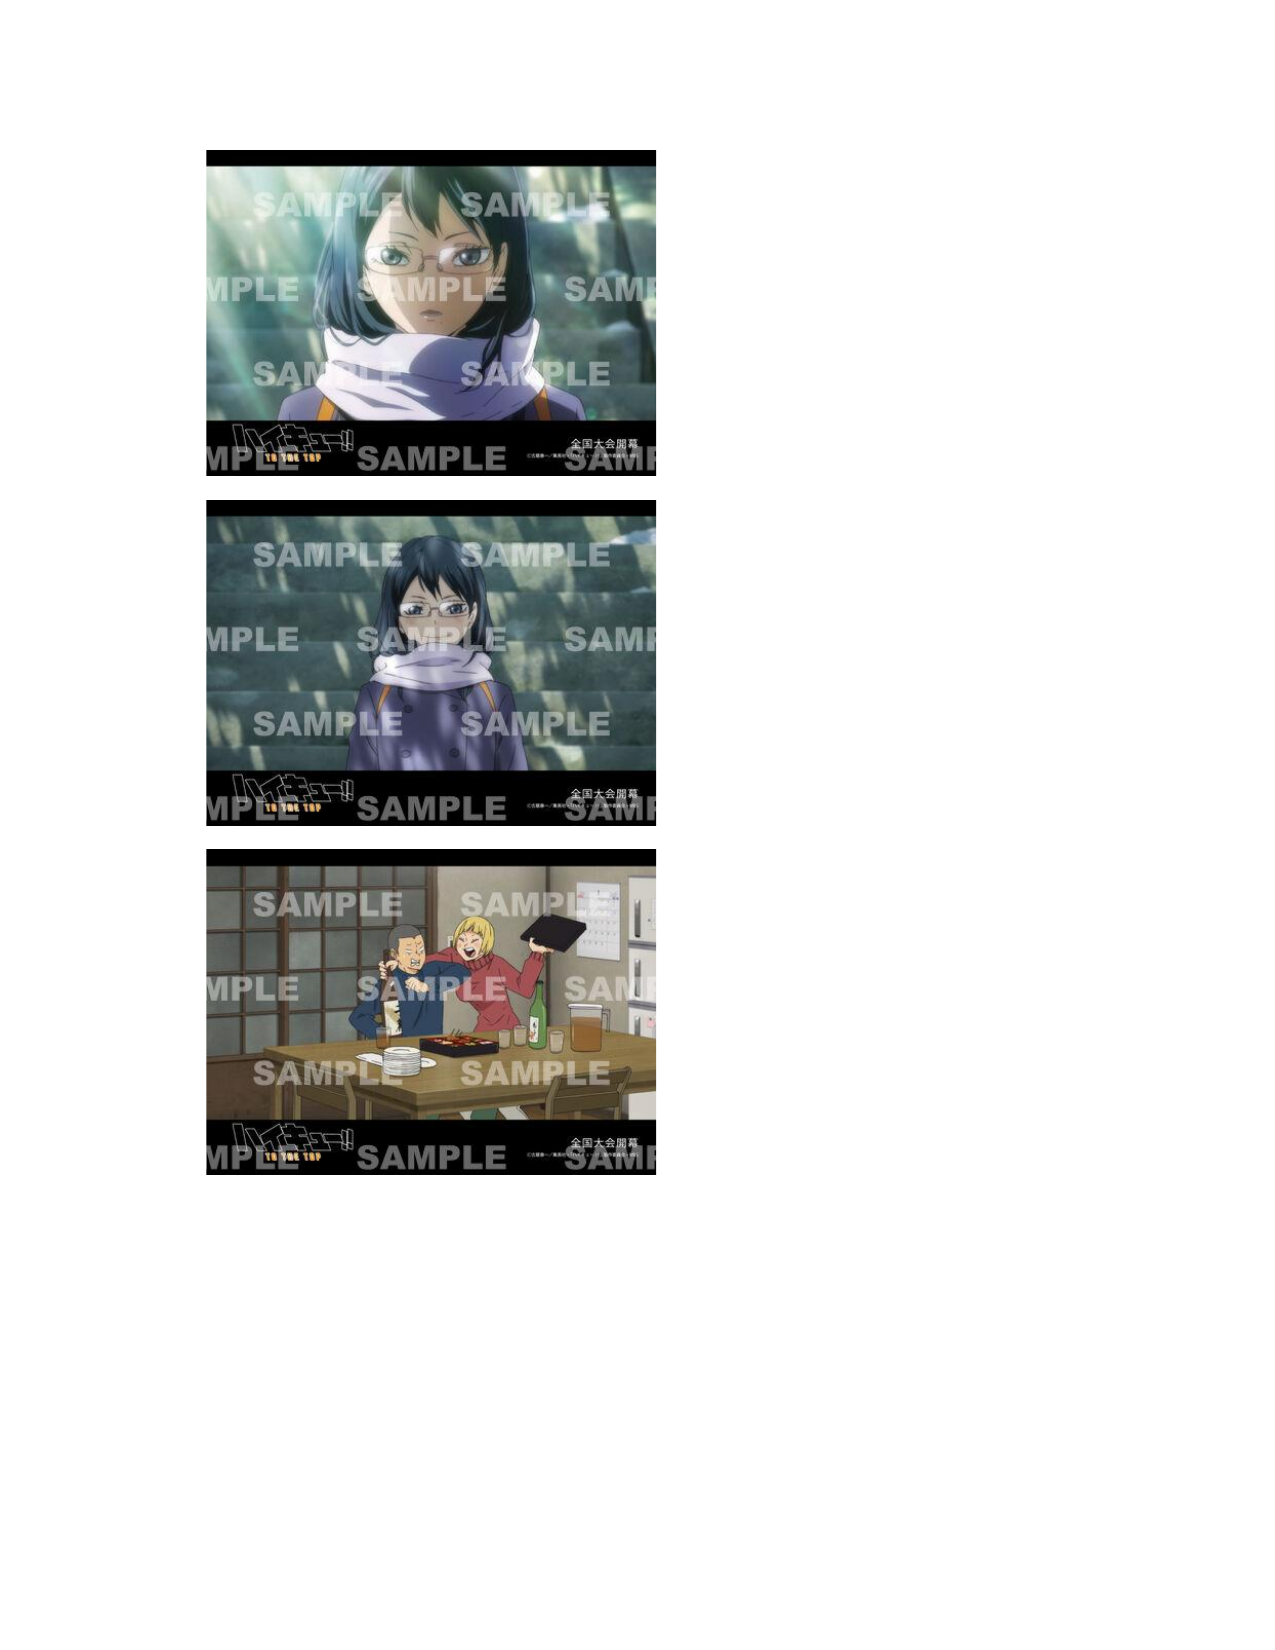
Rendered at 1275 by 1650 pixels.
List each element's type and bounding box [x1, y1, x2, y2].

picture [206, 500, 657, 826]
picture [206, 849, 657, 1175]
picture [206, 150, 657, 476]
